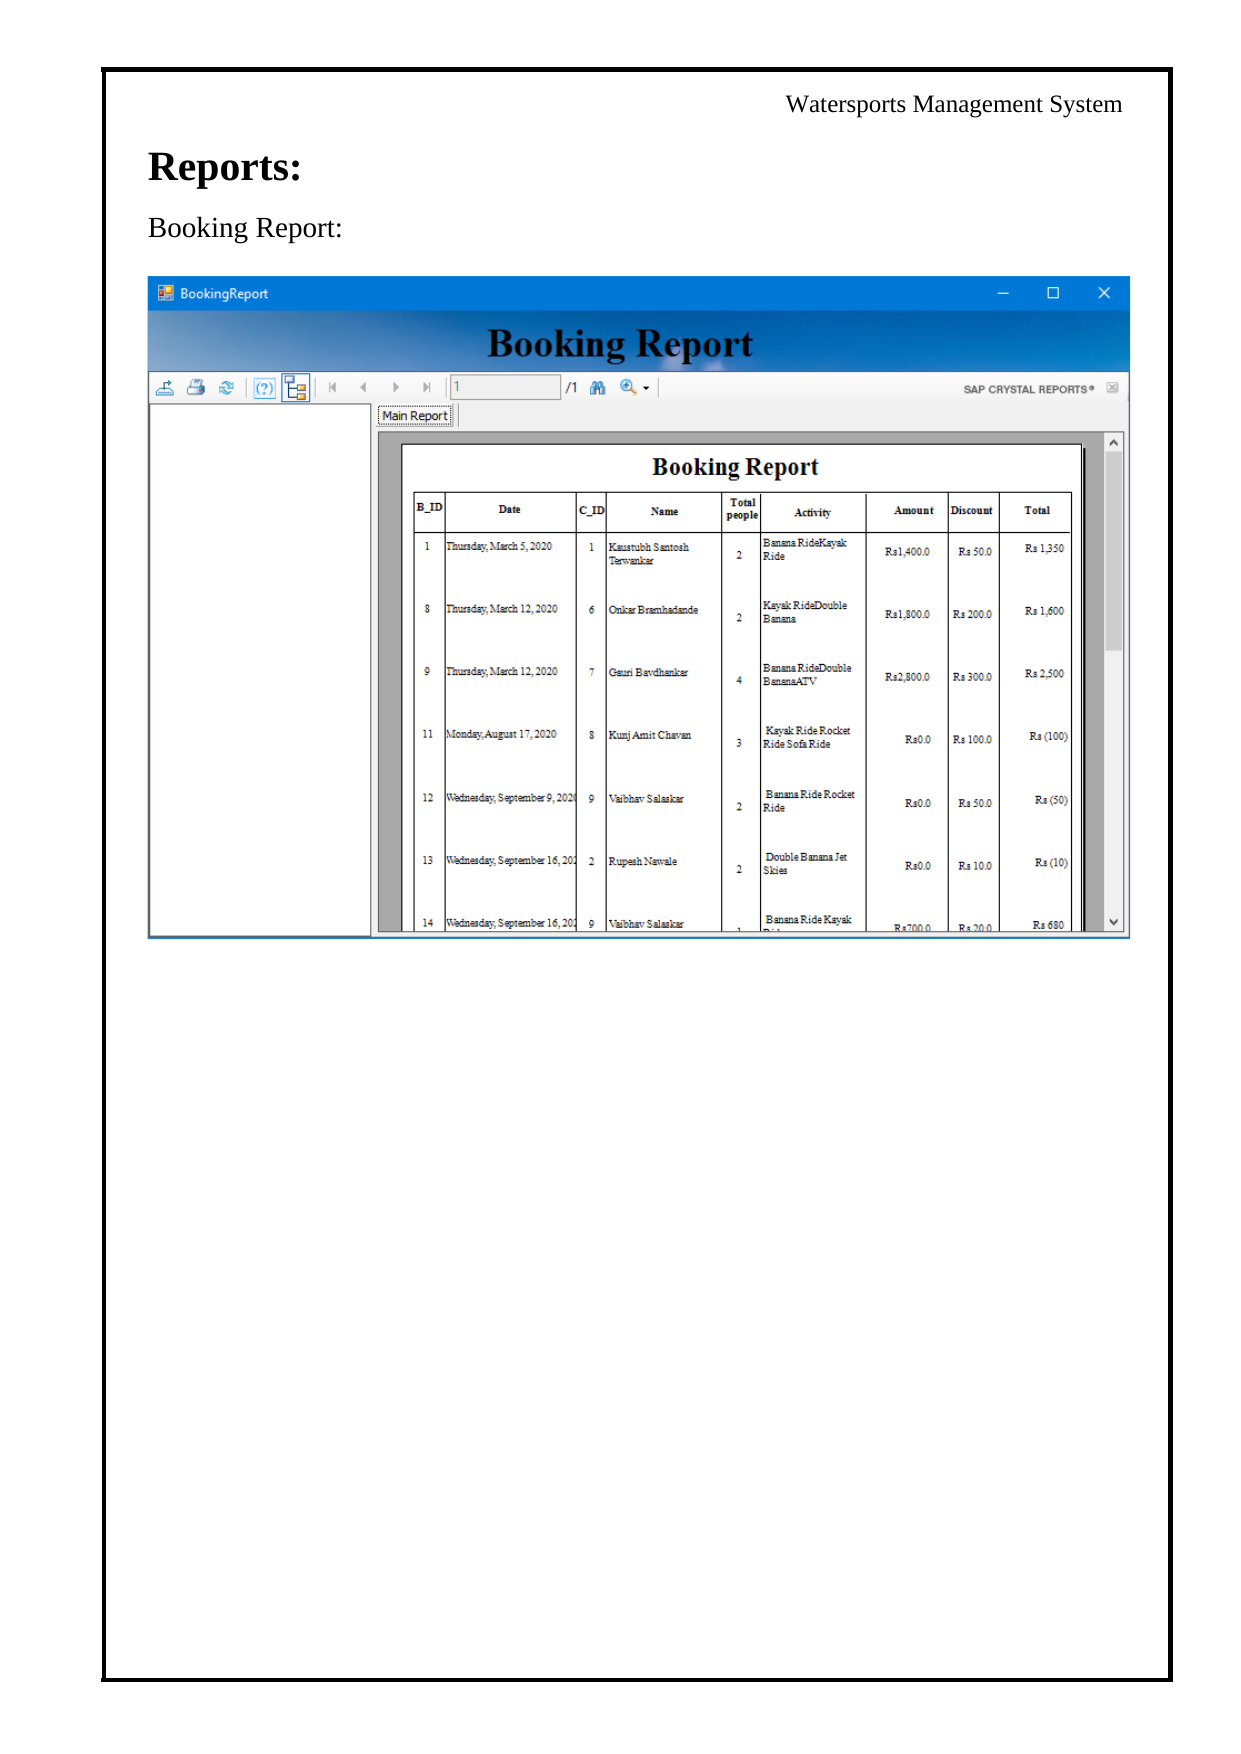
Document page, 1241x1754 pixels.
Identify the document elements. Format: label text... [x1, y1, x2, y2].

text Reports: [148, 141, 1128, 189]
text Booking Report: [148, 210, 1128, 243]
picture [147, 276, 1131, 939]
